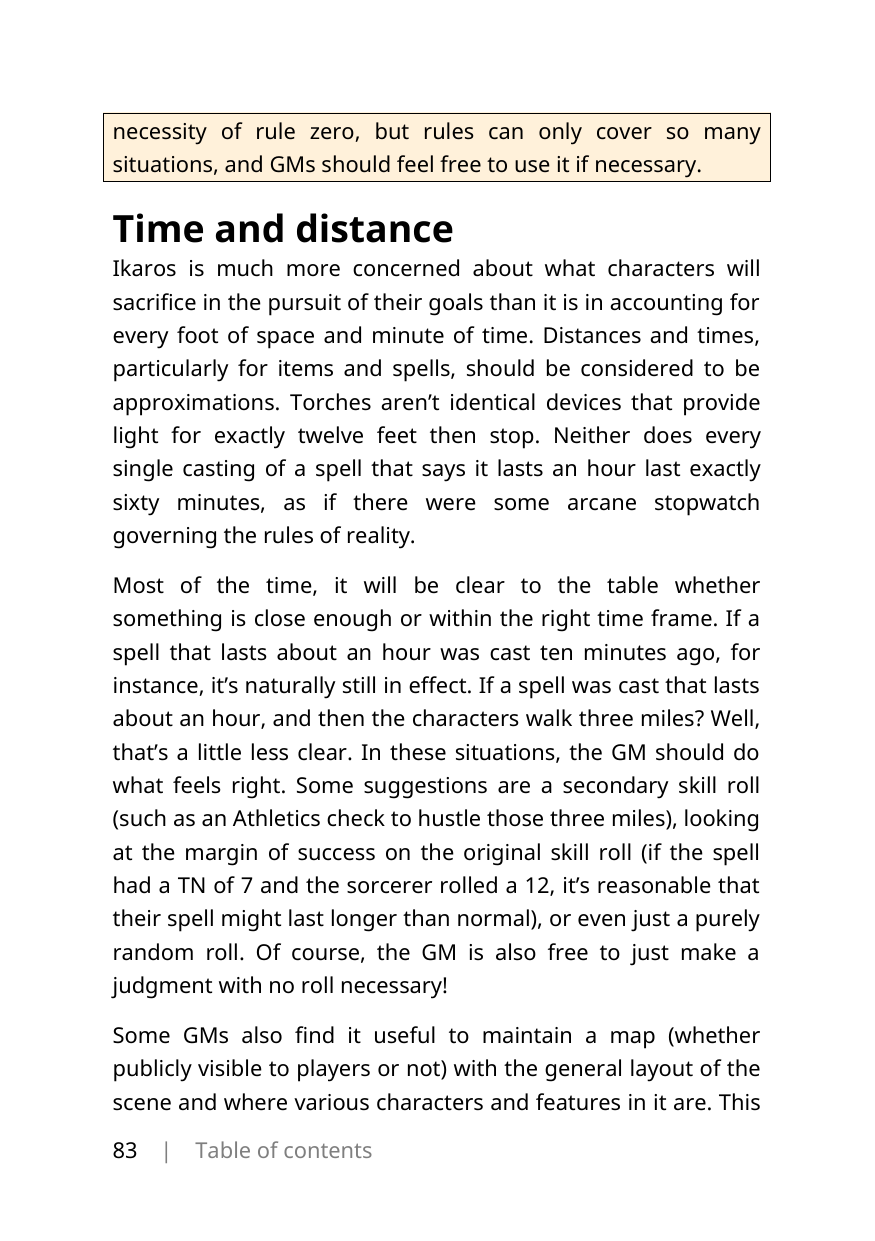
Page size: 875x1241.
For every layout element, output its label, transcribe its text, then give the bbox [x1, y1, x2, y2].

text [104, 114, 770, 181]
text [112, 1020, 762, 1116]
text Most of the time, it will be clear to the table whether something is close enough or within the right time frame. If a spell that lasts about an hour was cast ten minutes ago, for instance, it’s naturally still in effect. If a spell was cast that lasts about an hour, and then the characters walk three miles? Well, that’s a little less clear. In these situations, the GM should do what feels right. Some suggestions are a secondary skill roll (such as an Athletics check to hustle those three miles), looking at the margin of success on the original skill roll (if the spell had a TN of 7 and the sorcerer rolled a 12, it’s reasonable that their spell might last longer than normal), or even just a purely random roll. Of course, the GM is also free to just make a judgment with no roll necessary! [112, 570, 762, 999]
text Ikaros is much more concerned about what characters will sacrifice in the pursuit of their goals than it is in accounting for every foot of space and minute of time. Distances and times, particularly for items and spells, should be considered to be approximations. Torches aren’t identical devices that provide light for exactly twelve feet then stop. Neither does every single casting of a spell that says it lasts an hour last exactly sixty minutes, as if there were some arcane stopwatch governing the rules of reality. [112, 253, 762, 549]
subtitle Time and distance [112, 202, 762, 253]
